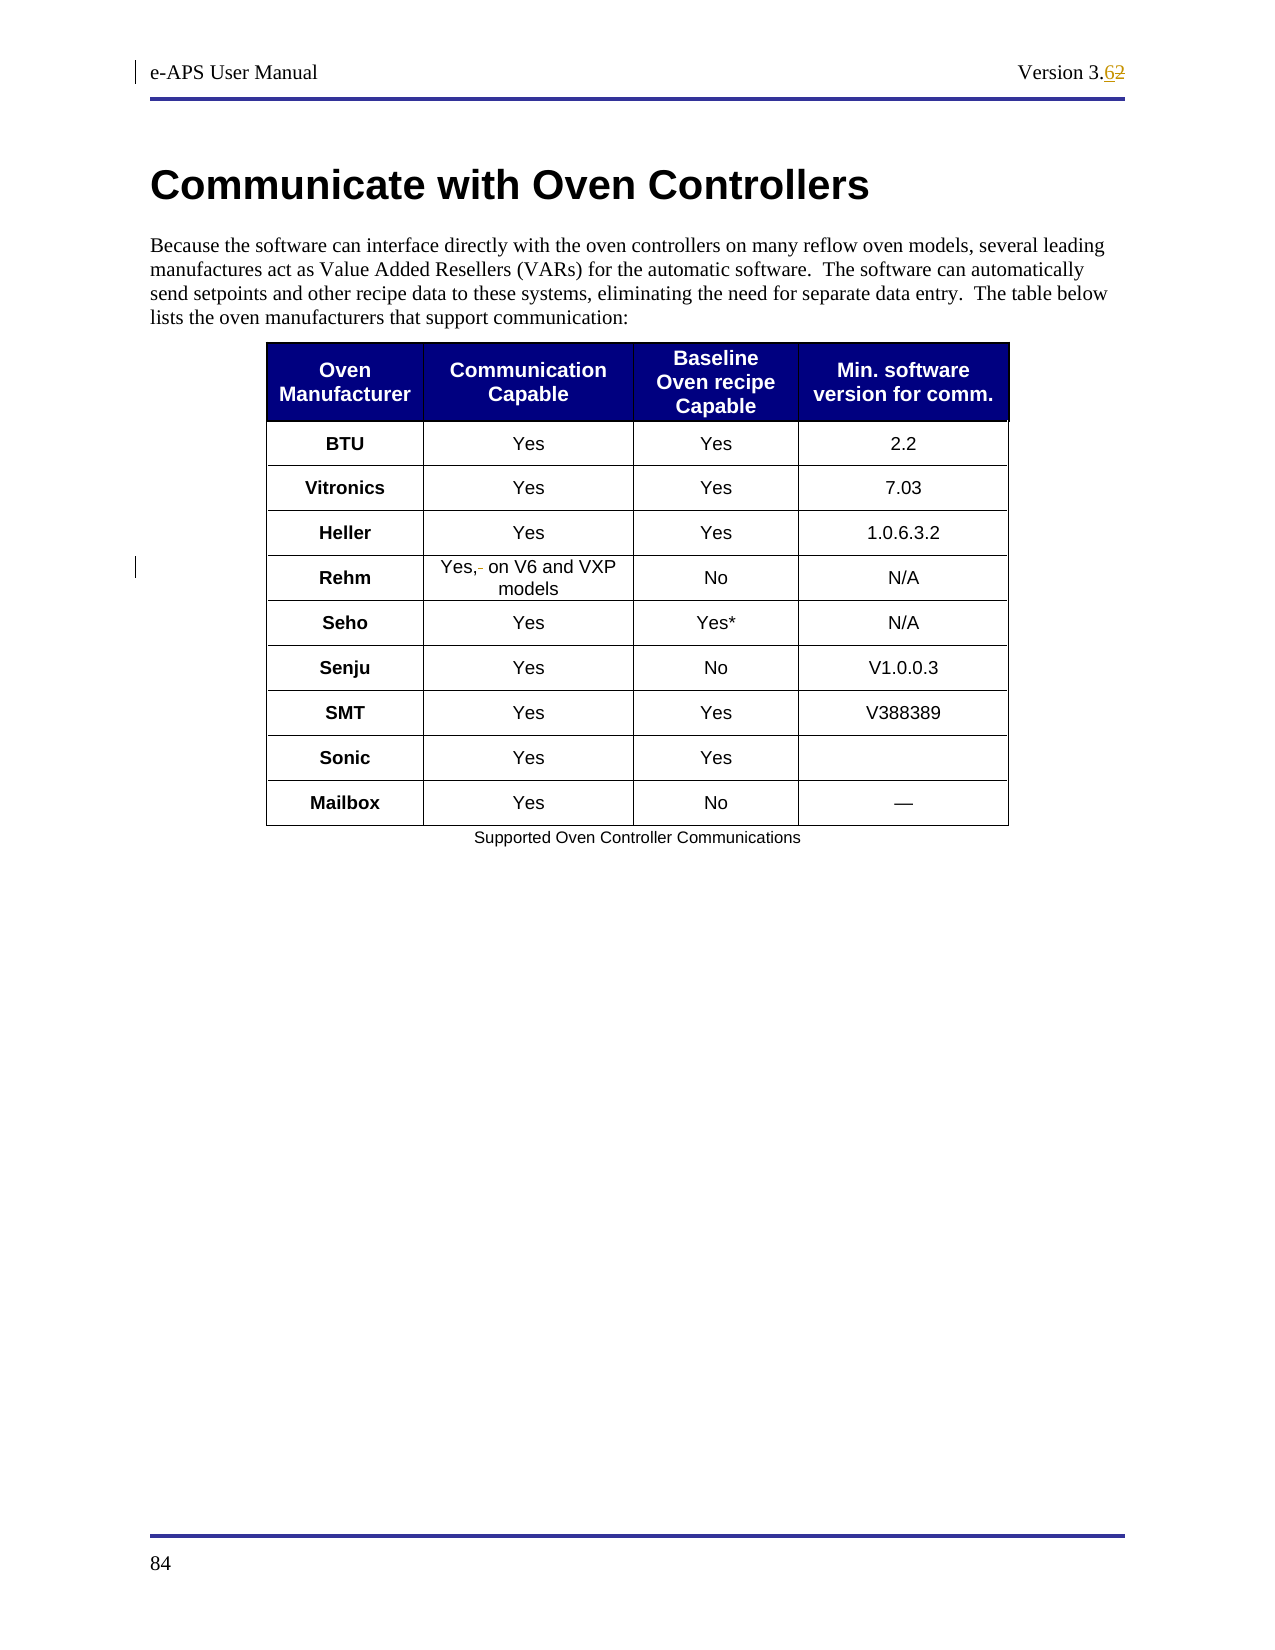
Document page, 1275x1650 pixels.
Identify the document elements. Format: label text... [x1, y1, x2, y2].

table_cell Senju [267, 645, 423, 690]
table_cell Yes [634, 511, 798, 555]
text Because the software can interface directly with the oven controllers on many reflow oven models, several leading manufactures act as Value Added Resellers (VARs) for the automatic software. The software can automatically send setpoints and other recipe data to these systems, eliminating the need for separate data entry. The table below lists the oven manufacturers that support communication: [150, 233, 1125, 329]
table_cell [799, 735, 1008, 780]
table_header Communication Capable [424, 344, 633, 420]
table_cell 2.2 [799, 420, 1008, 465]
table_cell Yes, on V6 and VXP models [424, 556, 633, 600]
table_cell Vitronics [267, 465, 423, 510]
table_cell Yes [424, 781, 633, 825]
table_cell Yes [634, 466, 798, 510]
table_cell Yes [424, 691, 633, 735]
table_cell Heller [267, 510, 423, 555]
table_cell N/A [799, 555, 1008, 600]
text Supported Oven Controller Communications [150, 828, 1125, 847]
table_cell Yes [424, 646, 633, 690]
table_cell Mailbox [267, 780, 423, 825]
table_header Min. software version for comm. [799, 344, 1008, 420]
table_cell 1.0.6.3.2 [799, 510, 1008, 555]
table_cell N/A [799, 600, 1008, 645]
table_cell 7.03 [799, 465, 1008, 510]
table_cell Yes [424, 511, 633, 555]
table_cell Yes [424, 422, 633, 465]
table_cell Rehm [267, 555, 423, 600]
table_cell V1.0.0.3 [799, 645, 1008, 690]
table_cell — [799, 780, 1008, 825]
table_cell Yes* [634, 601, 798, 645]
table_cell Yes [634, 736, 798, 780]
table_cell Yes [634, 422, 798, 465]
table_cell Sonic [267, 735, 423, 780]
table_cell V388389 [799, 690, 1008, 735]
table_cell Seho [267, 600, 423, 645]
table_cell Yes [424, 736, 633, 780]
table_cell Yes [424, 601, 633, 645]
table_cell Yes [424, 466, 633, 510]
table_cell No [634, 646, 798, 690]
table_header Baseline Oven recipe Capable [634, 344, 798, 420]
table_cell Yes [634, 691, 798, 735]
table_cell BTU [267, 422, 423, 465]
subtitle Communicate with Oven Controllers [150, 160, 1125, 208]
table_cell No [634, 556, 798, 600]
table_header Oven Manufacturer [268, 344, 423, 420]
table_cell SMT [267, 690, 423, 735]
table_cell No [634, 781, 798, 825]
